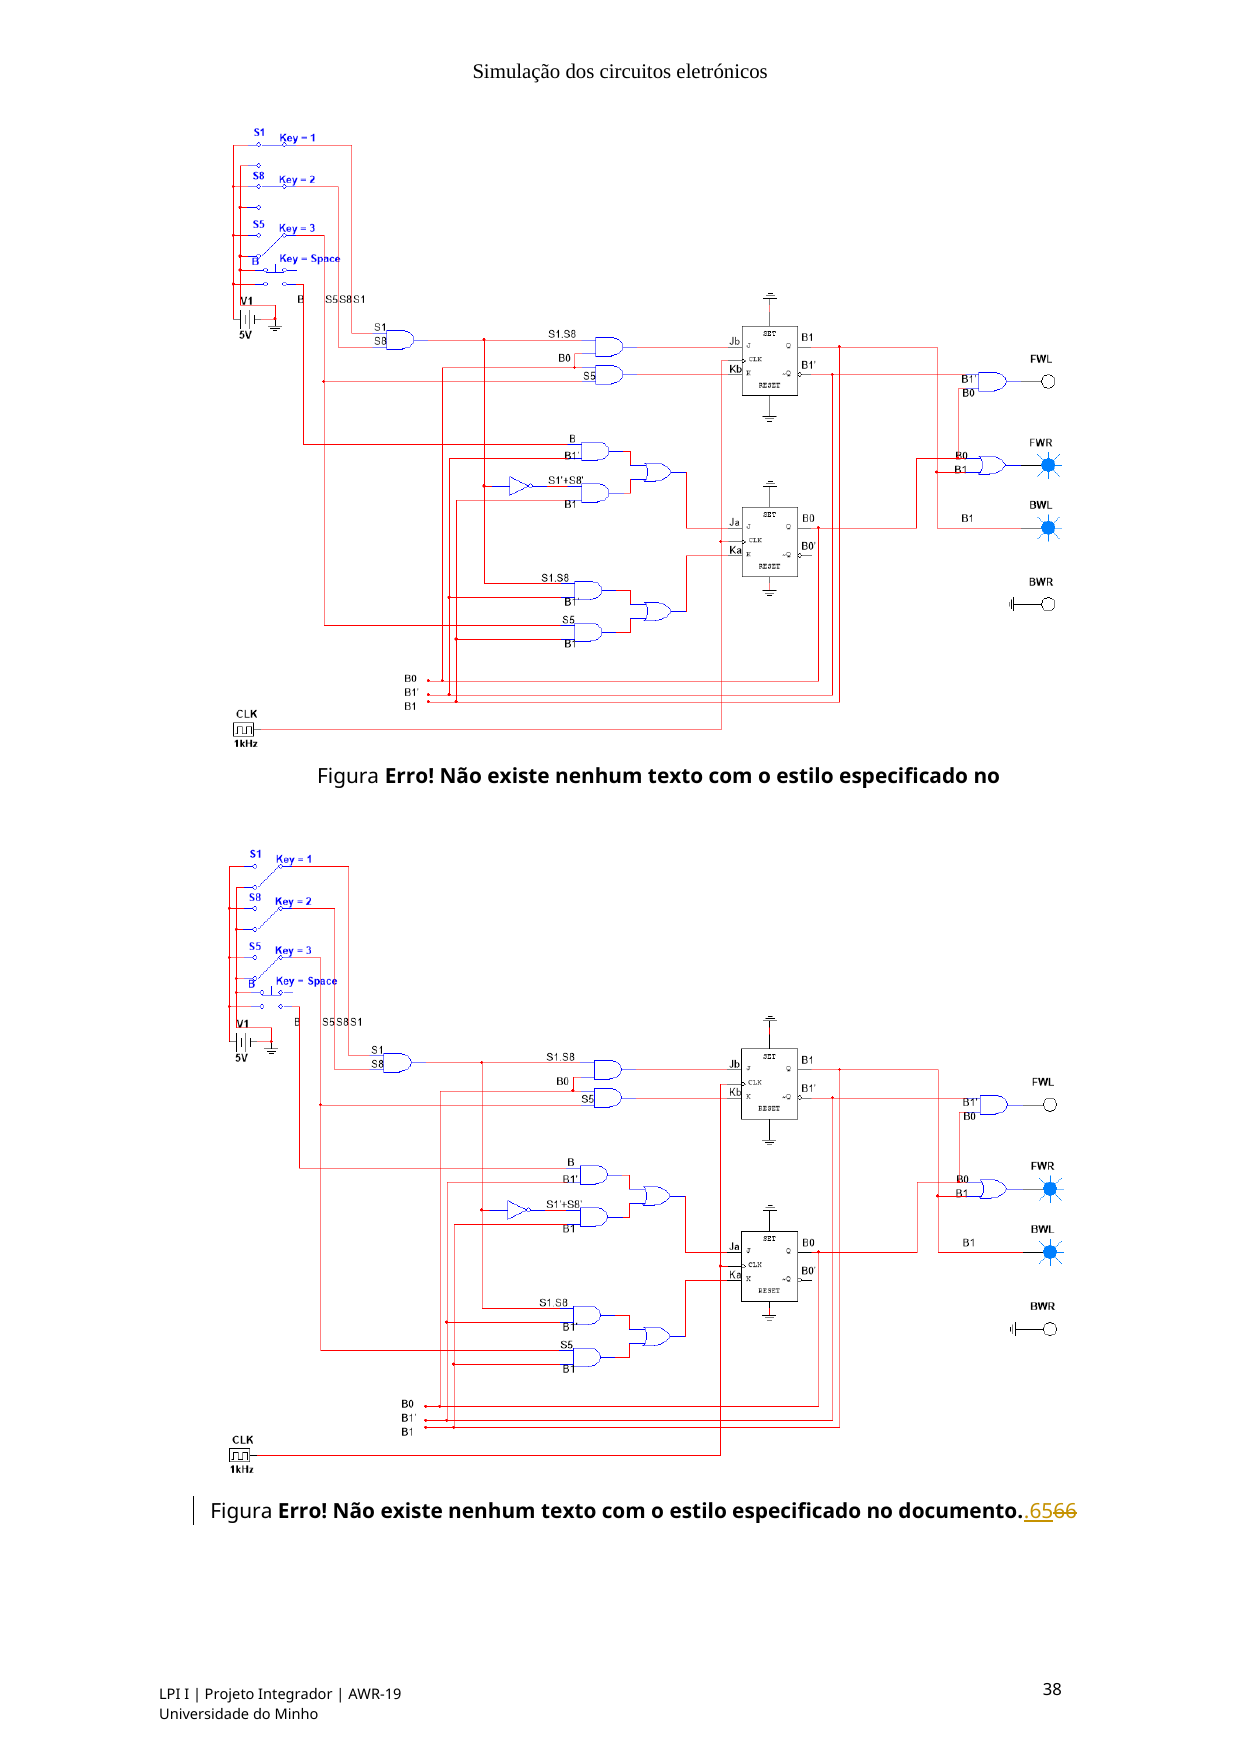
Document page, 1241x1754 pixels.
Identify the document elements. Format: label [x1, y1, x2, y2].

picture [215, 118, 1084, 764]
picture [207, 837, 1094, 1490]
